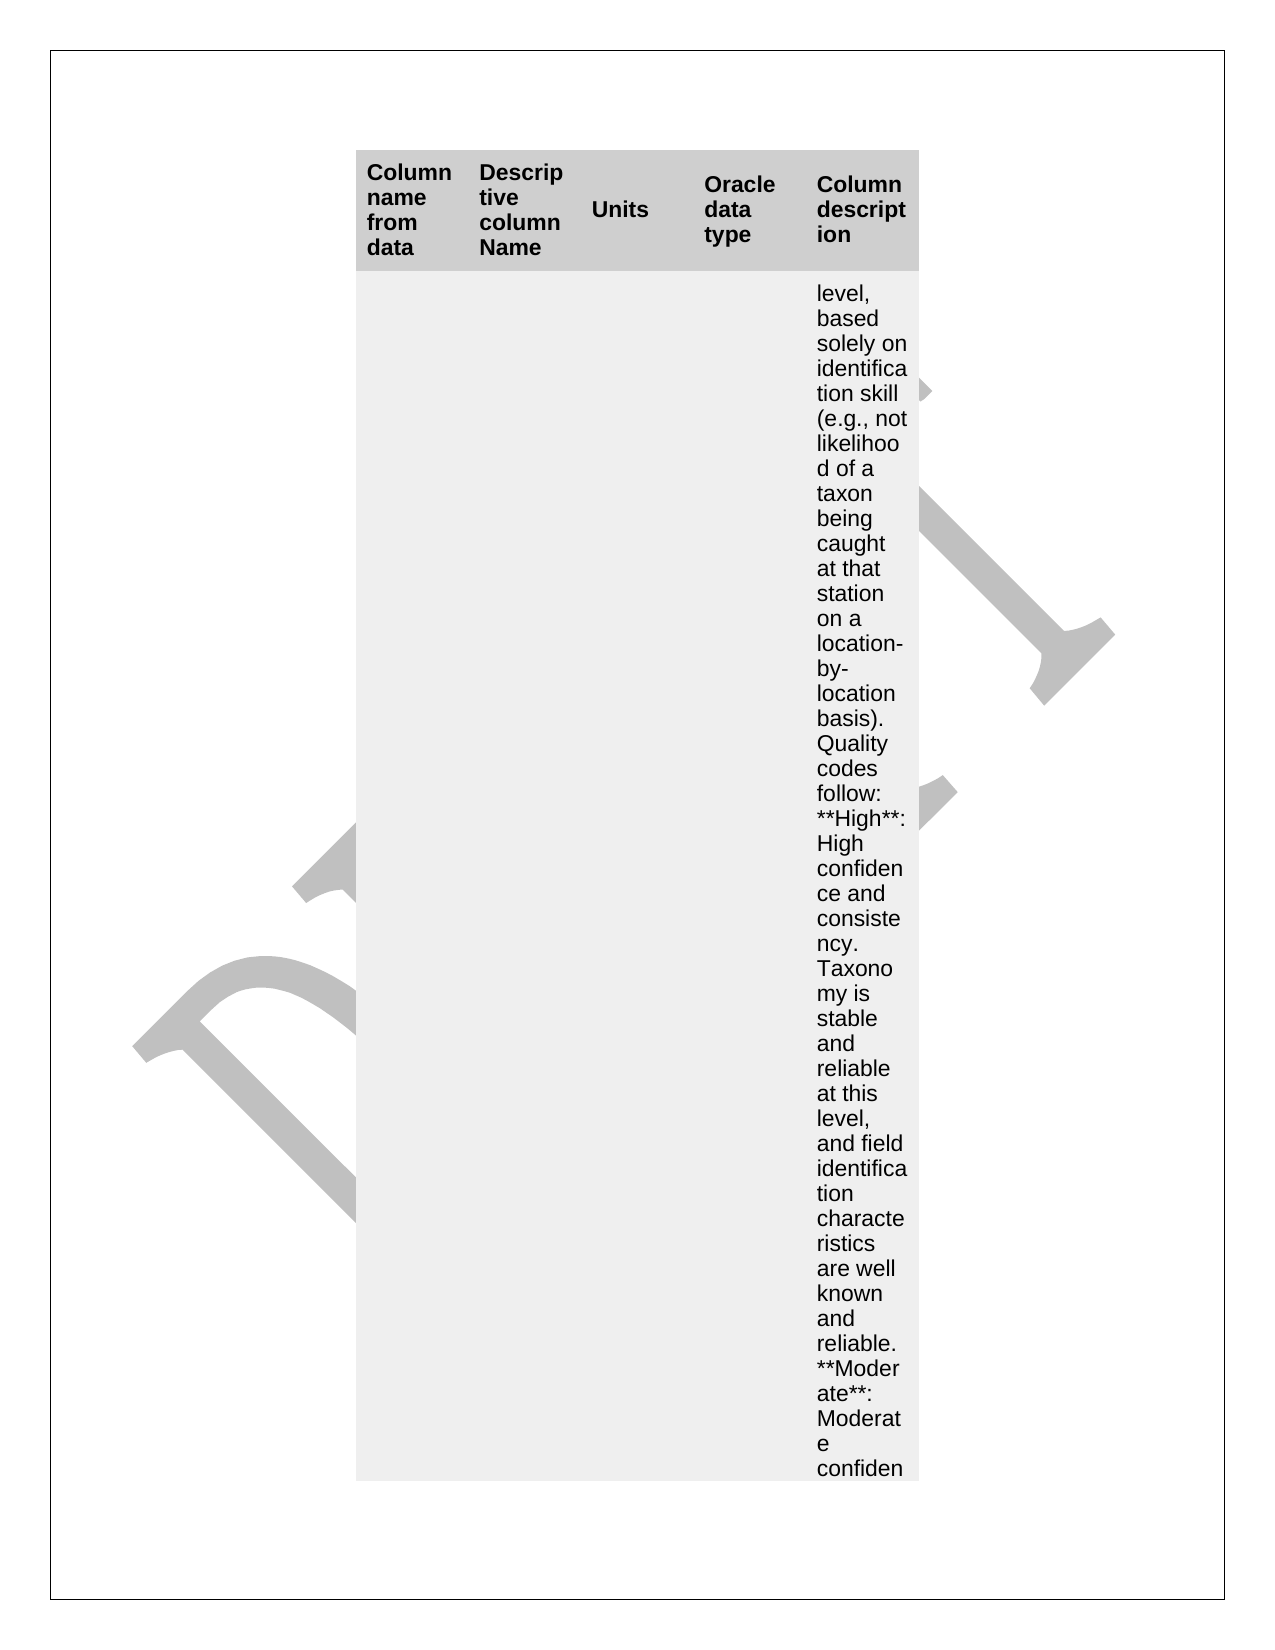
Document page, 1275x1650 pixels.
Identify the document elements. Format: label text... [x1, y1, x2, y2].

table_header Column description [806, 150, 919, 271]
table_header Units [581, 150, 694, 271]
table_header Descriptive column Name [469, 150, 581, 271]
table_header Column name from data [356, 150, 469, 271]
table_header Oracle data type [694, 150, 806, 271]
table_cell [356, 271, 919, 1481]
